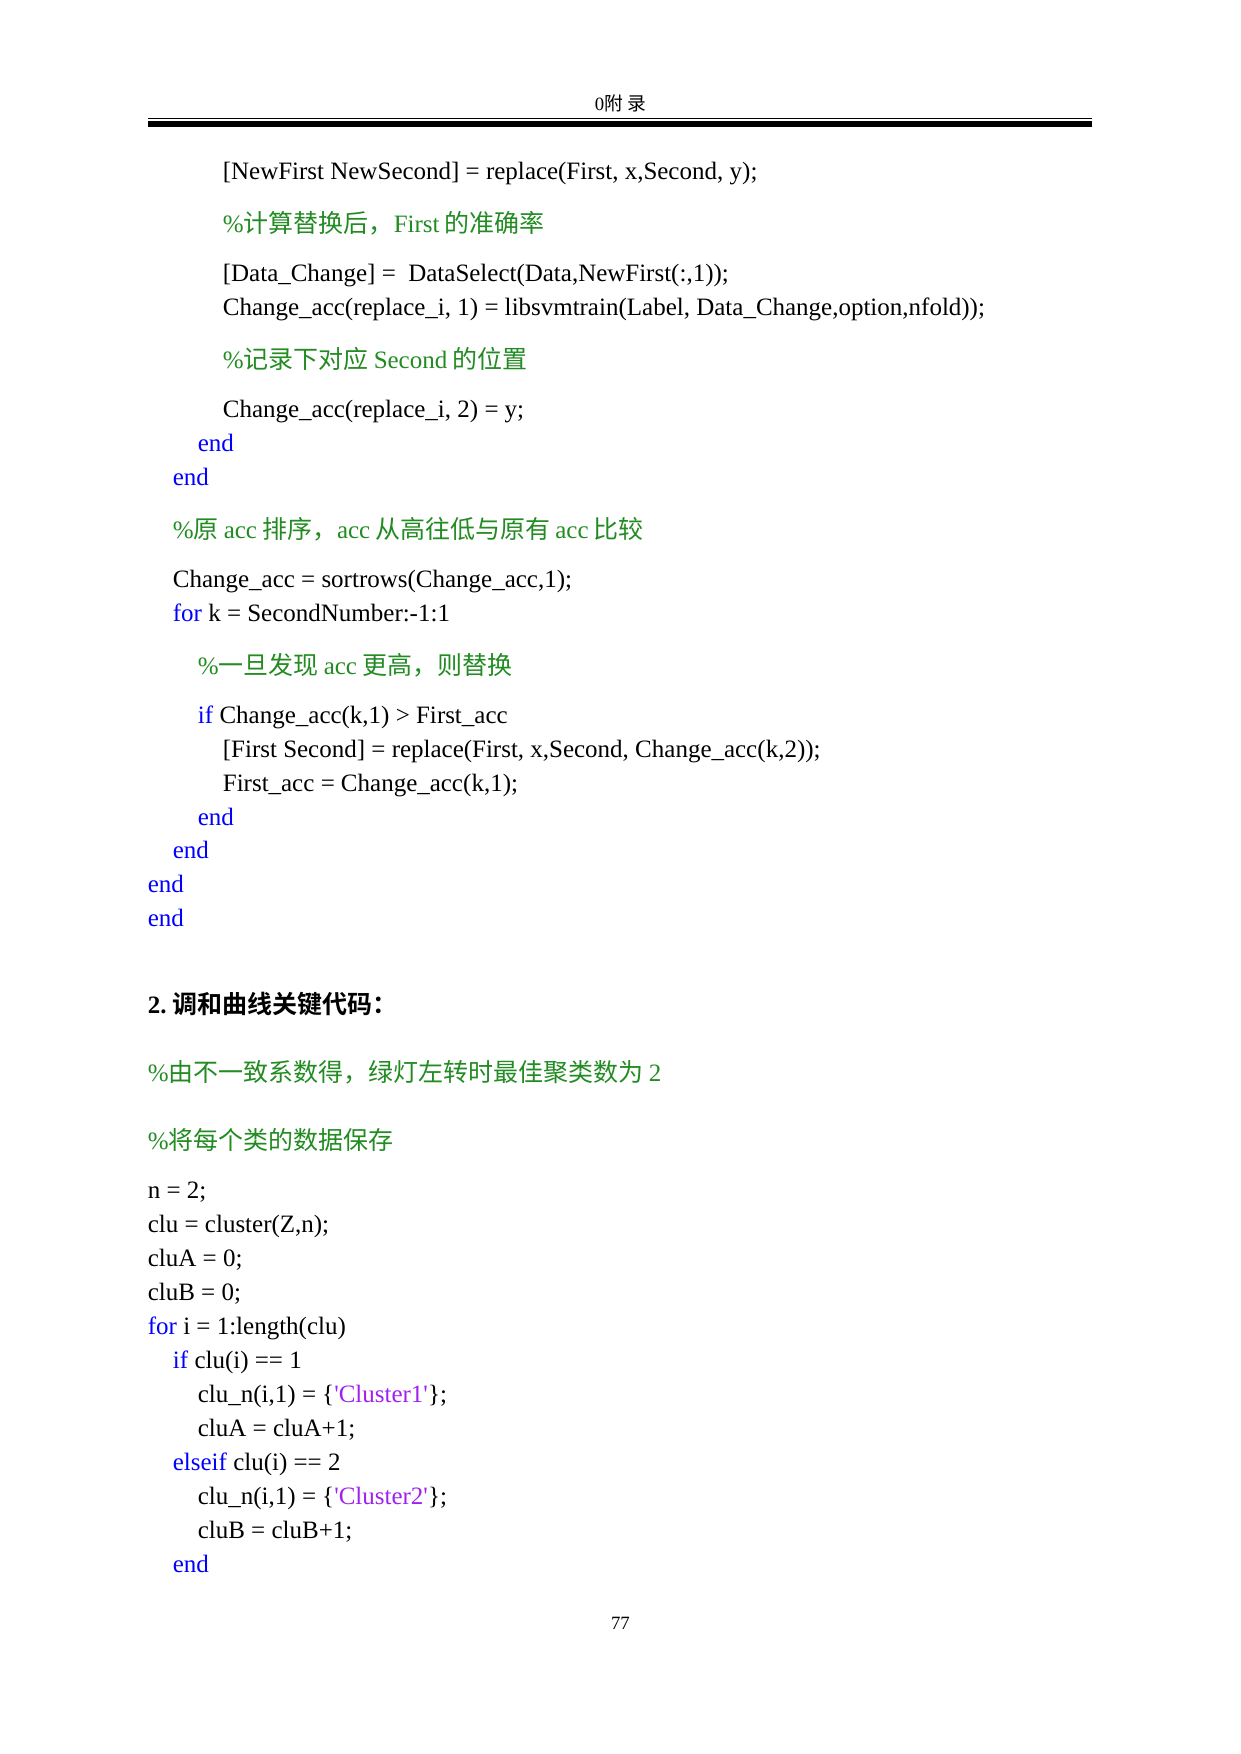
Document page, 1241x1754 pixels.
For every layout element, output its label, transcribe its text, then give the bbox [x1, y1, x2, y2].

text cluA = 0; [148, 1241, 1092, 1274]
text %计算替换后，First的准确率 [148, 188, 1092, 256]
text end [148, 867, 1092, 901]
text end [148, 833, 1092, 867]
text end [148, 1546, 1092, 1580]
text clu = cluster(Z,n); [148, 1207, 1092, 1241]
text First_acc = Change_acc(k,1); [148, 765, 1092, 799]
text %将每个类的数据保存 [148, 1105, 1092, 1173]
text n = 2; [148, 1173, 1092, 1207]
text clu_n(i,1) = {'Cluster1'}; [148, 1376, 1092, 1410]
text end [148, 799, 1092, 833]
text Change_acc(replace_i, 2) = y; [148, 392, 1092, 426]
text cluA = cluA+1; [148, 1410, 1092, 1444]
text clu_n(i,1) = {'Cluster2'}; [148, 1478, 1092, 1512]
text %一旦发现acc更高，则替换 [148, 629, 1092, 697]
text [NewFirst NewSecond] = replace(First, x,Second, y); [148, 154, 1092, 188]
text [Data_Change] = DataSelect(Data,NewFirst(:,1)); [148, 256, 1092, 290]
text end [148, 426, 1092, 459]
text %由不一致系数得，绿灯左转时最佳聚类数为2 [148, 1037, 1092, 1105]
text %记录下对应Second的位置 [148, 324, 1092, 392]
text %原acc排序，acc从高往低与原有acc比较 [148, 493, 1092, 561]
text end [148, 901, 1092, 935]
text Change_acc(replace_i, 1) = libsvmtrain(Label, Data_Change,option,nfold)); [148, 290, 1092, 324]
text for i = 1:length(clu) [148, 1308, 1092, 1342]
text for k = SecondNumber:-1:1 [148, 595, 1092, 629]
text Change_acc = sortrows(Change_acc,1); [148, 561, 1092, 595]
text cluB = cluB+1; [148, 1512, 1092, 1546]
text end [148, 459, 1092, 493]
text if Change_acc(k,1) > First_acc [148, 697, 1092, 731]
text if clu(i) == 1 [148, 1342, 1092, 1376]
text elseif clu(i) == 2 [148, 1444, 1092, 1478]
text 2. 调和曲线关键代码： [148, 969, 1092, 1037]
text cluB = 0; [148, 1274, 1092, 1308]
text [First Second] = replace(First, x,Second, Change_acc(k,2)); [148, 731, 1092, 765]
